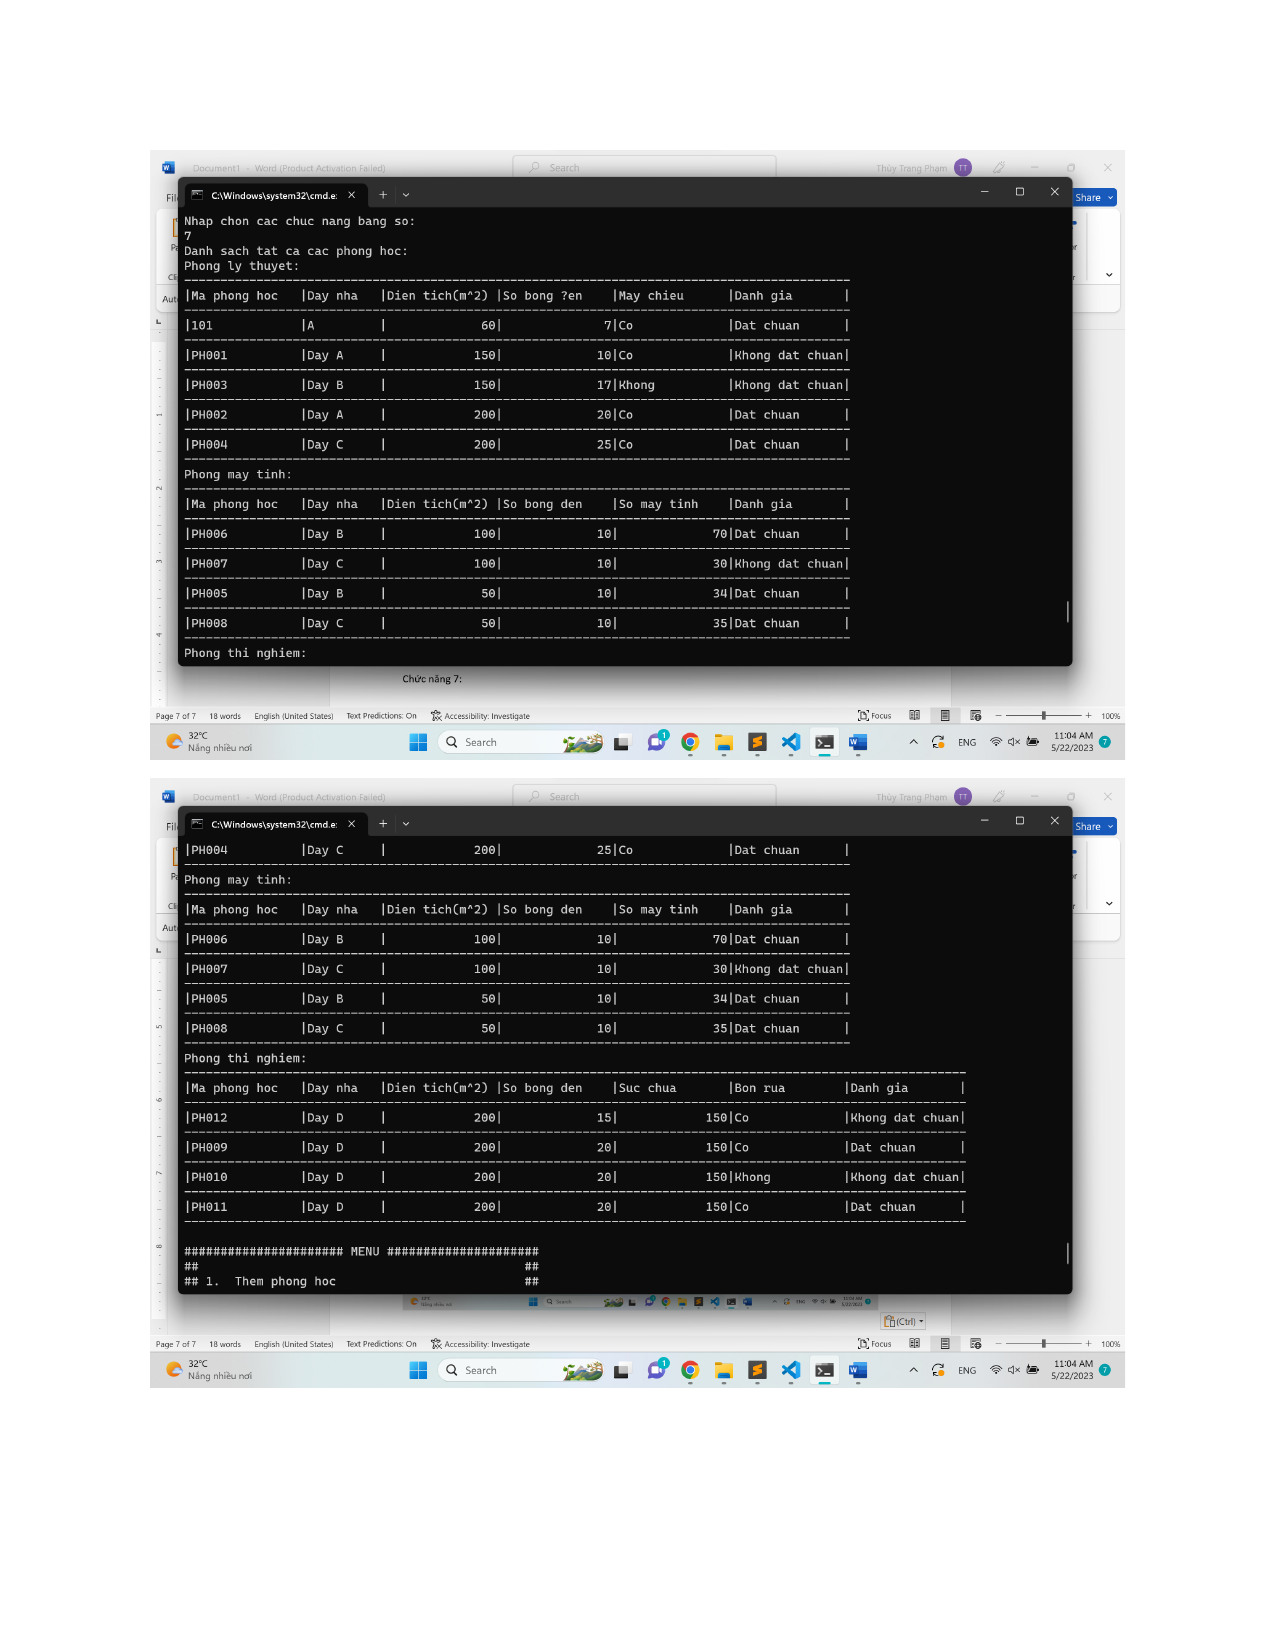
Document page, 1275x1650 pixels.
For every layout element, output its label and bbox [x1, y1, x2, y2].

picture [150, 778, 1125, 1388]
picture [150, 150, 1125, 760]
